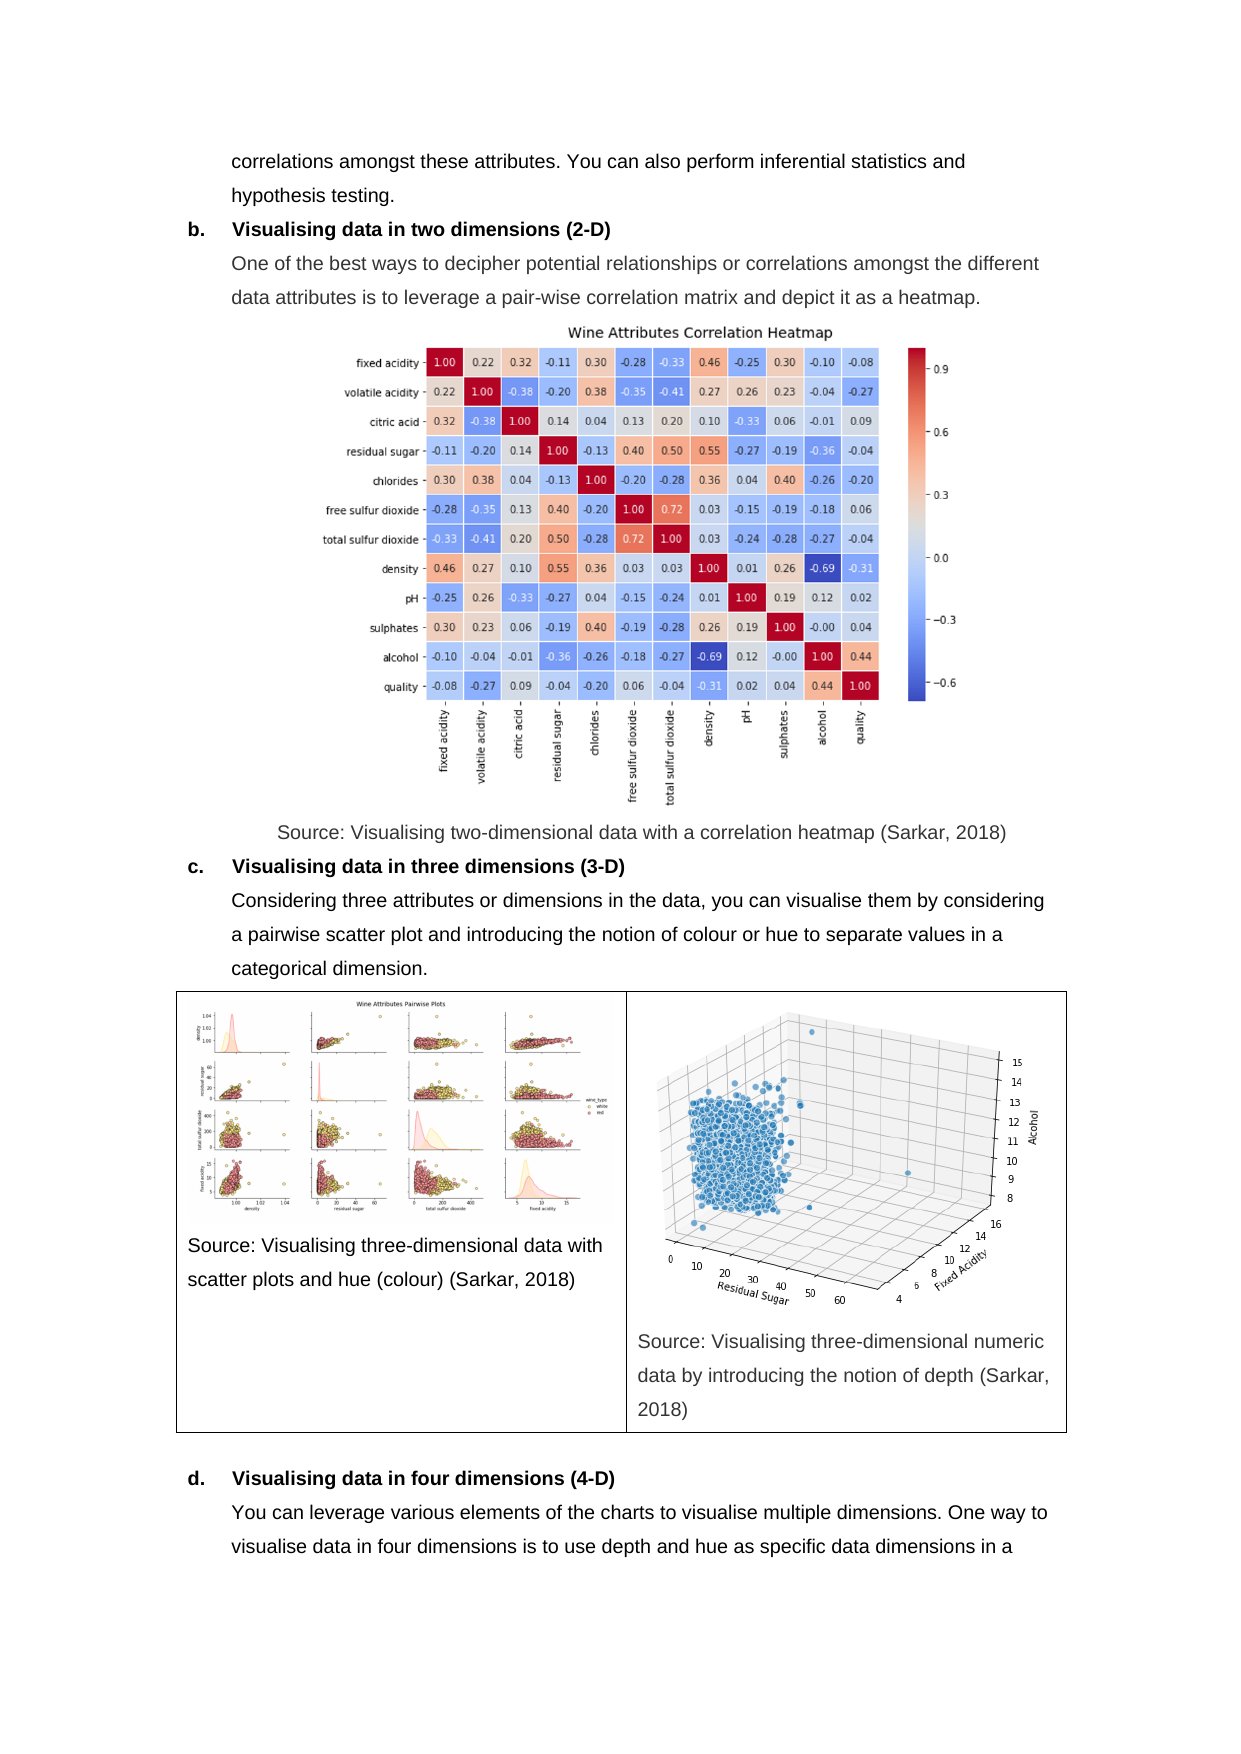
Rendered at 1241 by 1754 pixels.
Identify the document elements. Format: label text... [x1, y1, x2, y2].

list Visualising data in three dimensions (3-D) [187, 855, 1053, 878]
list Source: Visualising two-dimensional data with a correlation heatmap (Sarkar, 2018) [231, 821, 1053, 843]
list Visualising data in two dimensions (2-D) [187, 218, 1053, 241]
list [231, 150, 1053, 207]
picture [187, 992, 614, 1223]
picture [637, 992, 1055, 1319]
list One of the best ways to decipher potential relationships or correlations amongst the different data attributes is to leverage a pair-wise correlation matrix and depict it as a heatmap. [231, 252, 1053, 309]
list Considering three attributes or dimensions in the data, you can visualise them by considering a pairwise scatter plot and introducing the notion of colour or hue to separate values in a categorical dimension. [231, 889, 1053, 980]
list Visualising data in four dimensions (4-D) [187, 1467, 1053, 1489]
table_header Source: Visualising three-dimensional data with scatter plots and hue (colour) (Sarkar, 2018) [177, 992, 626, 1432]
table_header Source: Visualising three-dimensional numeric data by introducing the notion of depth (Sarkar, 2018) [627, 992, 1066, 1432]
picture [313, 320, 971, 810]
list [231, 1501, 1053, 1558]
